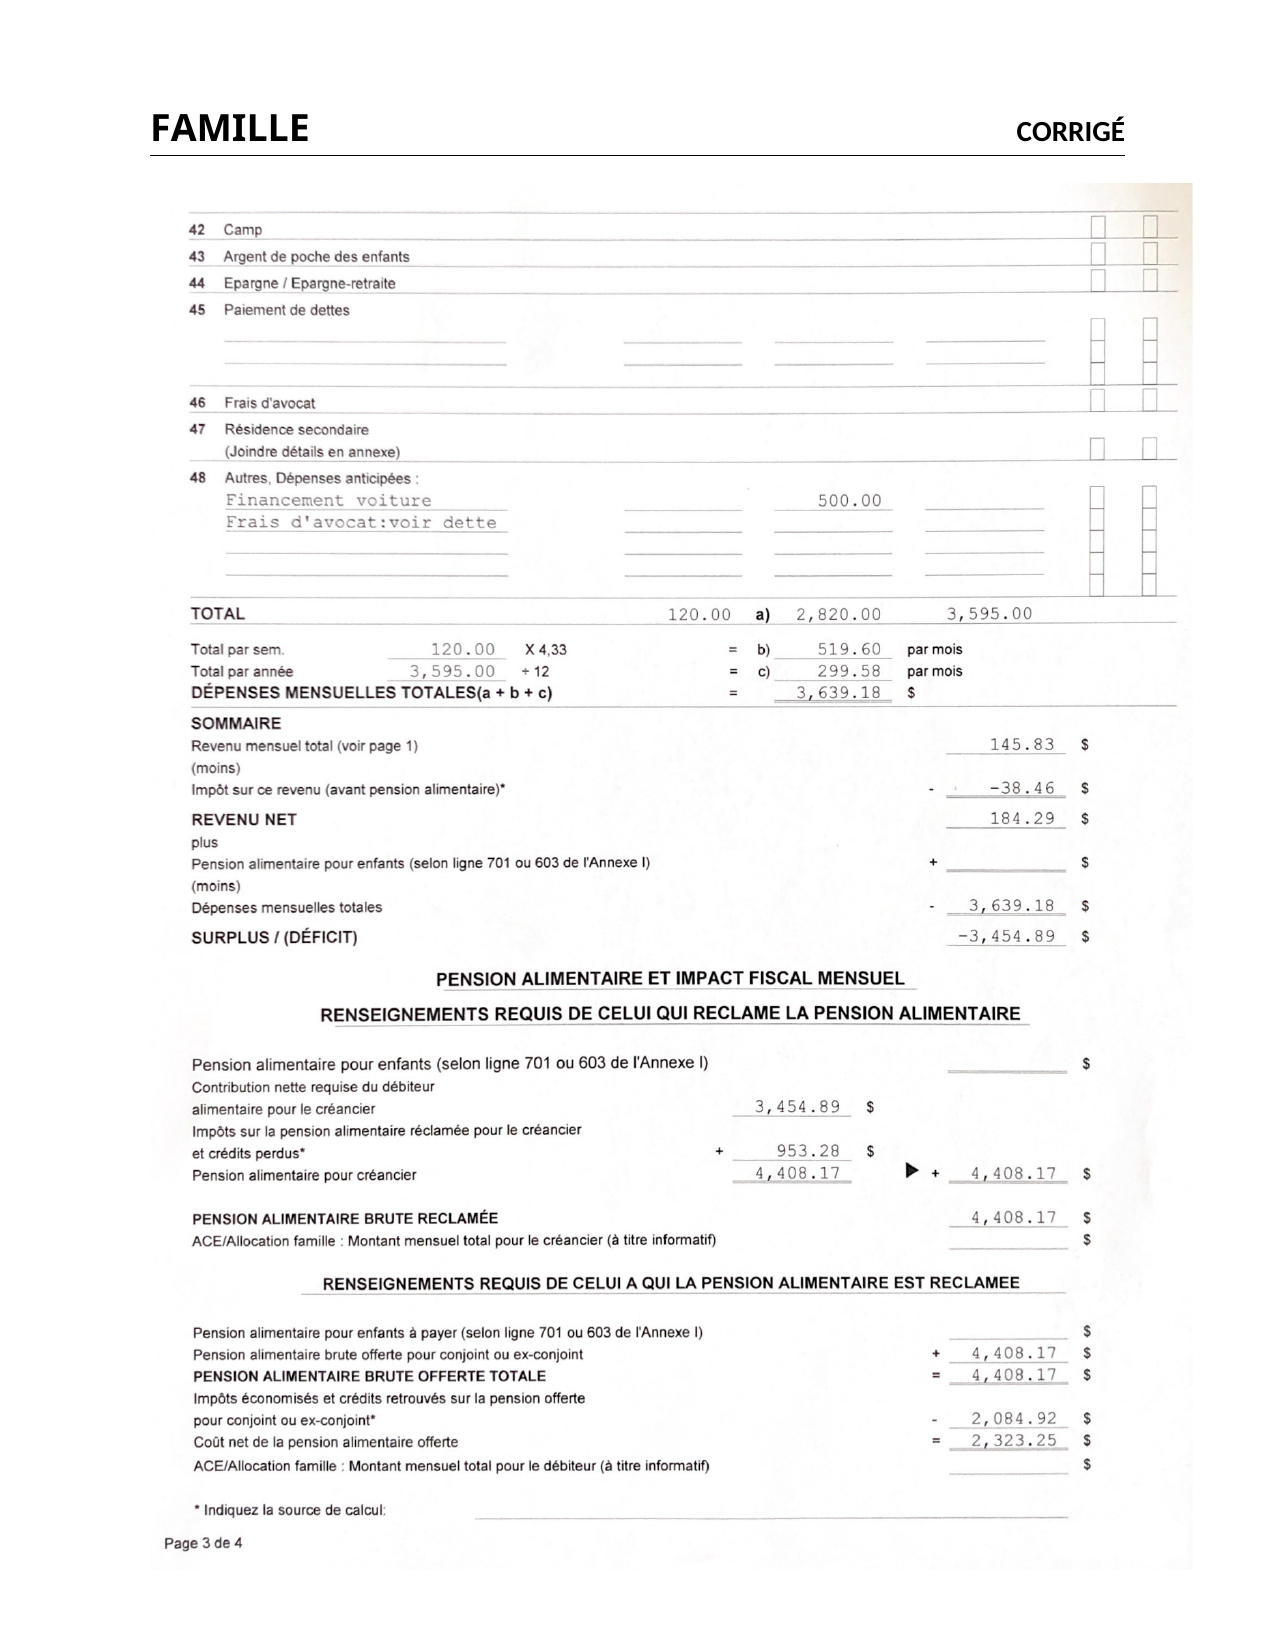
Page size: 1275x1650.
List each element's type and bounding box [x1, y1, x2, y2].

picture [150, 183, 1193, 1570]
